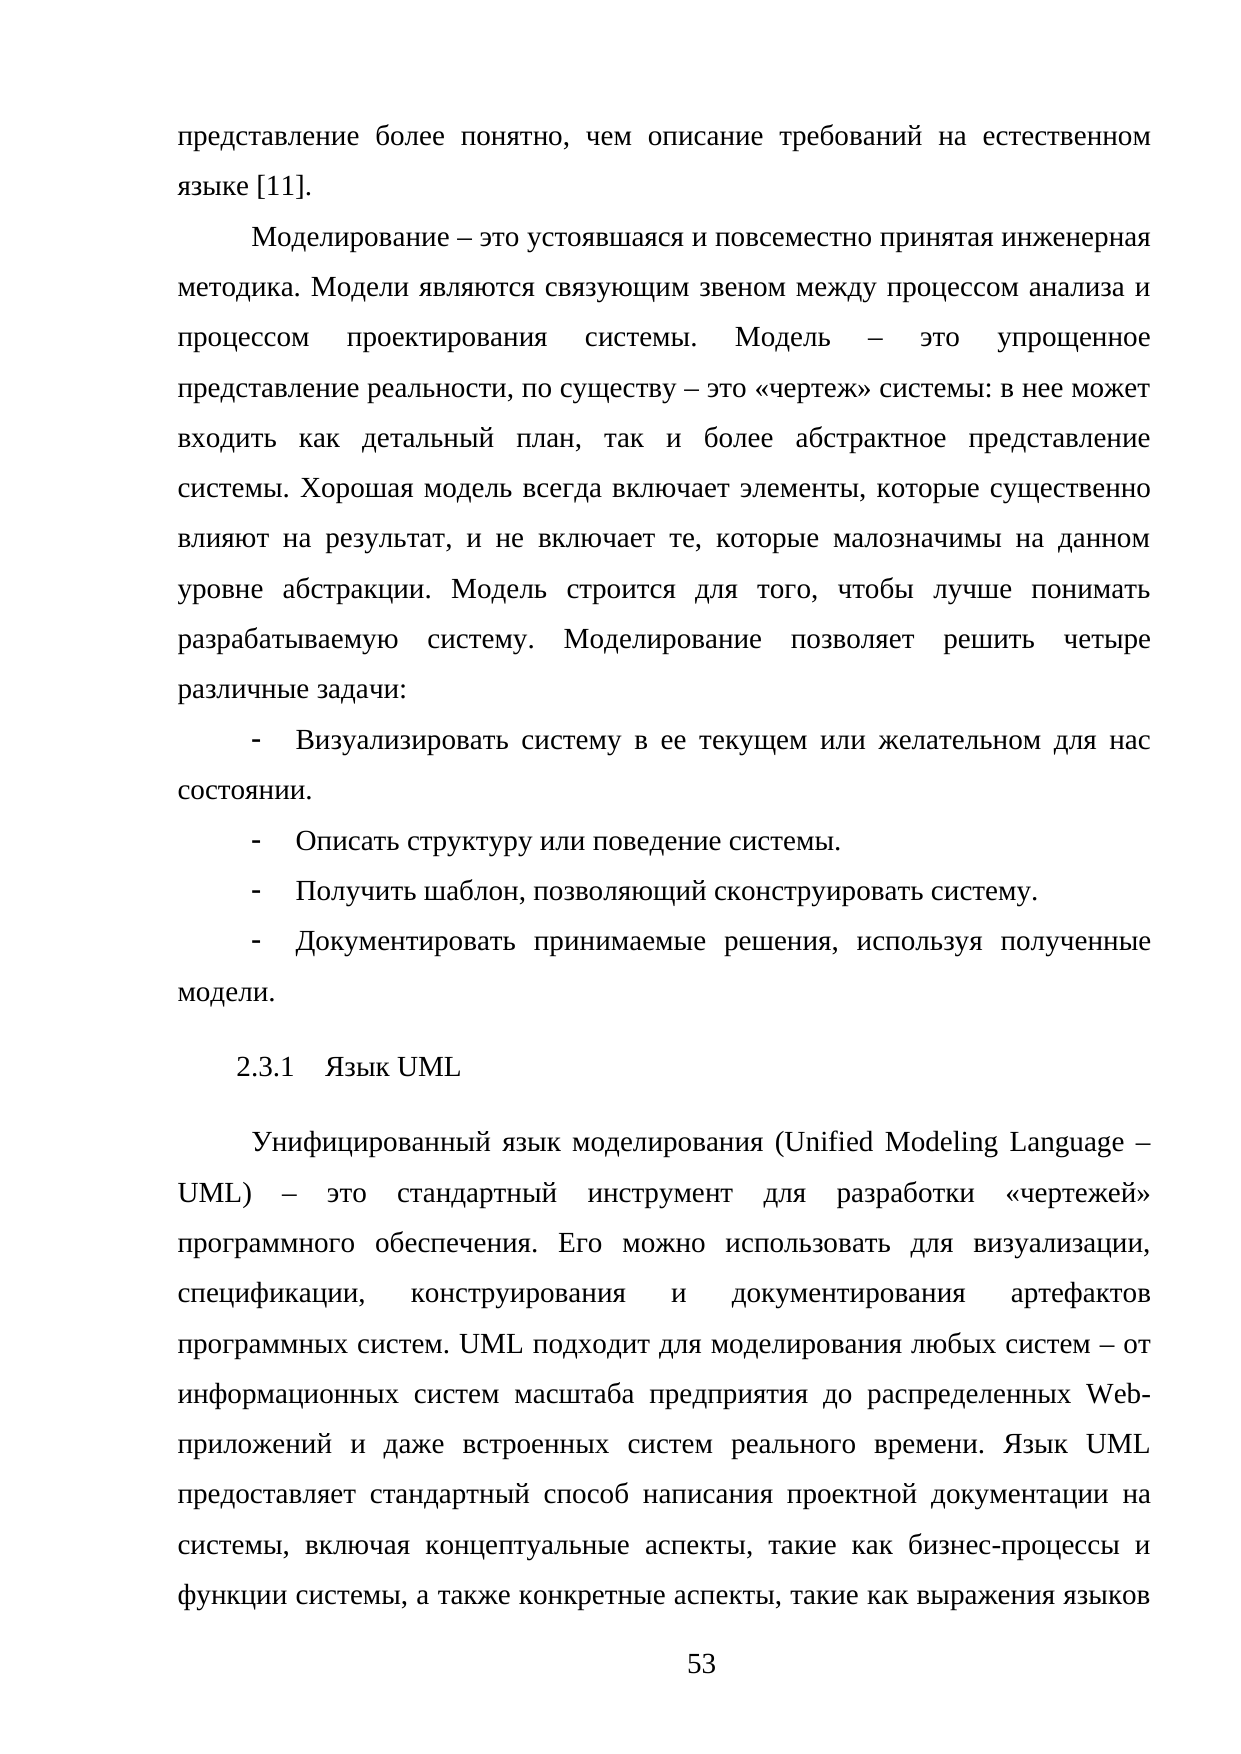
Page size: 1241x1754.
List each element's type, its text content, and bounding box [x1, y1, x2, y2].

list Получить шаблон, позволяющий сконструировать систему. [177, 873, 1152, 907]
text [177, 118, 1152, 202]
list Визуализировать систему в ее текущем или желательном для нас состоянии. [177, 722, 1152, 806]
list Описать структуру или поведение системы. [177, 823, 1152, 856]
text Моделирование – это устоявшаяся и повсеместно принятая инженерная методика. Модели являются связующим звеном между процессом анализа и процессом проектирования системы. Модель – это упрощенное представление реальности, по существу – это «чертеж» системы: в нее может входить как детальный план, так и более абстрактное представление системы. Хорошая модель всегда включает элементы, которые существенно влияют на результат, и не включает те, которые малозначимы на данном уровне абстракции. Модель строится для того, чтобы лучше понимать разрабатываемую систему. Моделирование позволяет решить четыре различные задачи: [177, 219, 1152, 705]
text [177, 1124, 1152, 1611]
text Язык UML [236, 1049, 1152, 1083]
list Документировать принимаемые решения, используя полученные модели. [177, 923, 1152, 1007]
